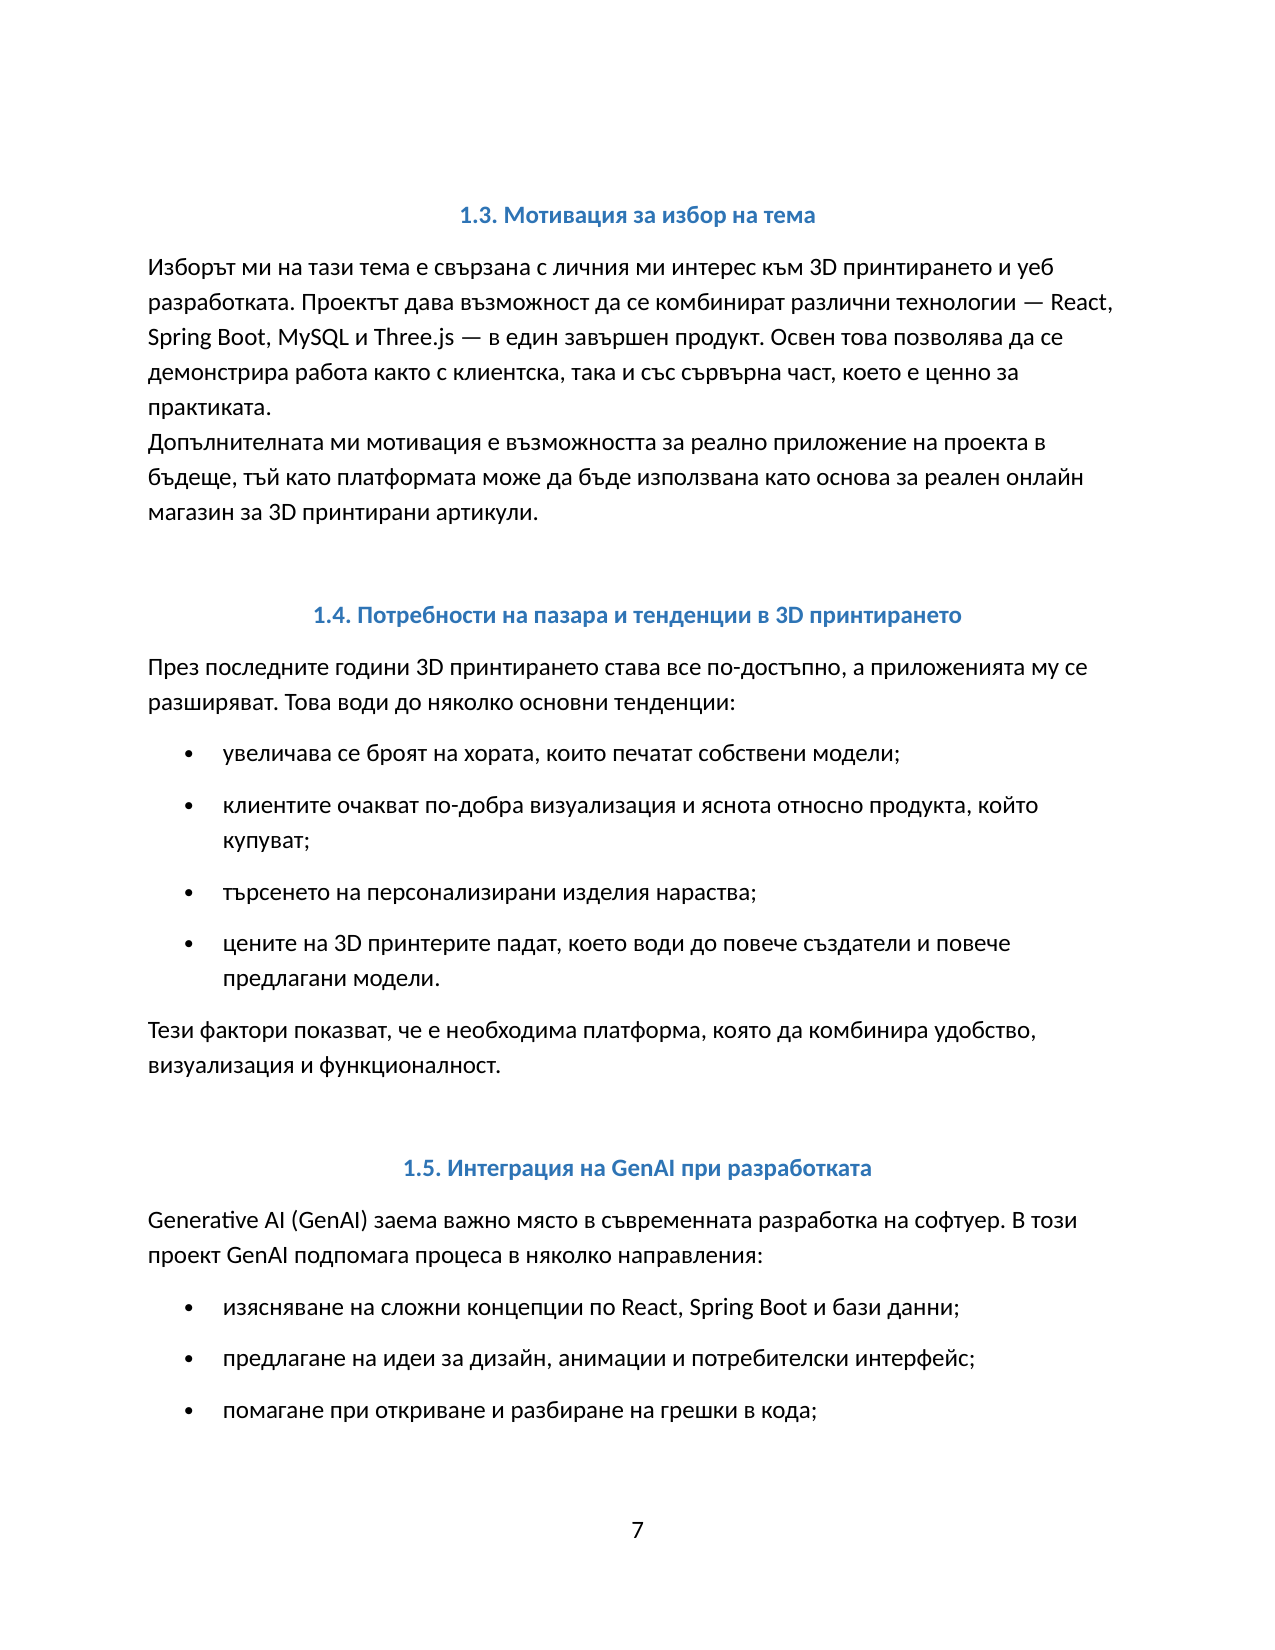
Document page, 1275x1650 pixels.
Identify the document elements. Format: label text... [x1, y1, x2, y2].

text Тези фактори показват, че е необходима платформа, която да комбинира удобство, визуализация и функционалност. [148, 1014, 1127, 1080]
list клиентите очакват по-добра визуализация и яснота относно продукта, който купуват; [185, 789, 1127, 855]
text През последните години 3D принтирането става все по-достъпно, а приложенията му се разширяват. Това води до няколко основни тенденции: [148, 651, 1127, 716]
list помагане при откриване и разбиране на грешки в кода; [185, 1394, 1127, 1425]
list увеличава се броят на хората, които печатат собствени модели; [185, 738, 1127, 768]
list цените на 3D принтерите падат, което води до повече създатели и повече предлагани модели. [185, 928, 1127, 993]
list търсенето на персонализирани изделия нараства; [185, 876, 1127, 906]
text 1.5. Интеграция на GenAI при разработката [148, 1153, 1127, 1183]
text Изборът ми на тази тема е свързана с личния ми интерес към 3D принтирането и уеб разработката. Проектът дава възможност да се комбинират различни технологии — React, Spring Boot, MySQL и Three.js — в един завършен продукт. Освен това позволява да се демонстрира работа както с клиентска, така и със сървърна част, което е ценно за практиката. Допълнителната ми мотивация е възможността за реално приложение на проекта в бъдеще, тъй като платформата може да бъде използвана като основа за реален онлайн магазин за 3D принтирани артикули. [148, 251, 1127, 526]
list изясняване на сложни концепции по React, Spring Boot и бази данни; [185, 1291, 1127, 1321]
text 1.3. Мотивация за избор на тема [148, 199, 1127, 230]
list предлагане на идеи за дизайн, анимации и потребителски интерфейс; [185, 1343, 1127, 1373]
text 1.4. Потребности на пазара и тенденции в 3D принтирането [148, 599, 1127, 630]
text Generative AI (GenAI) заема важно място в съвременната разработка на софтуер. В този проект GenAI подпомага процеса в няколко направления: [148, 1204, 1127, 1270]
